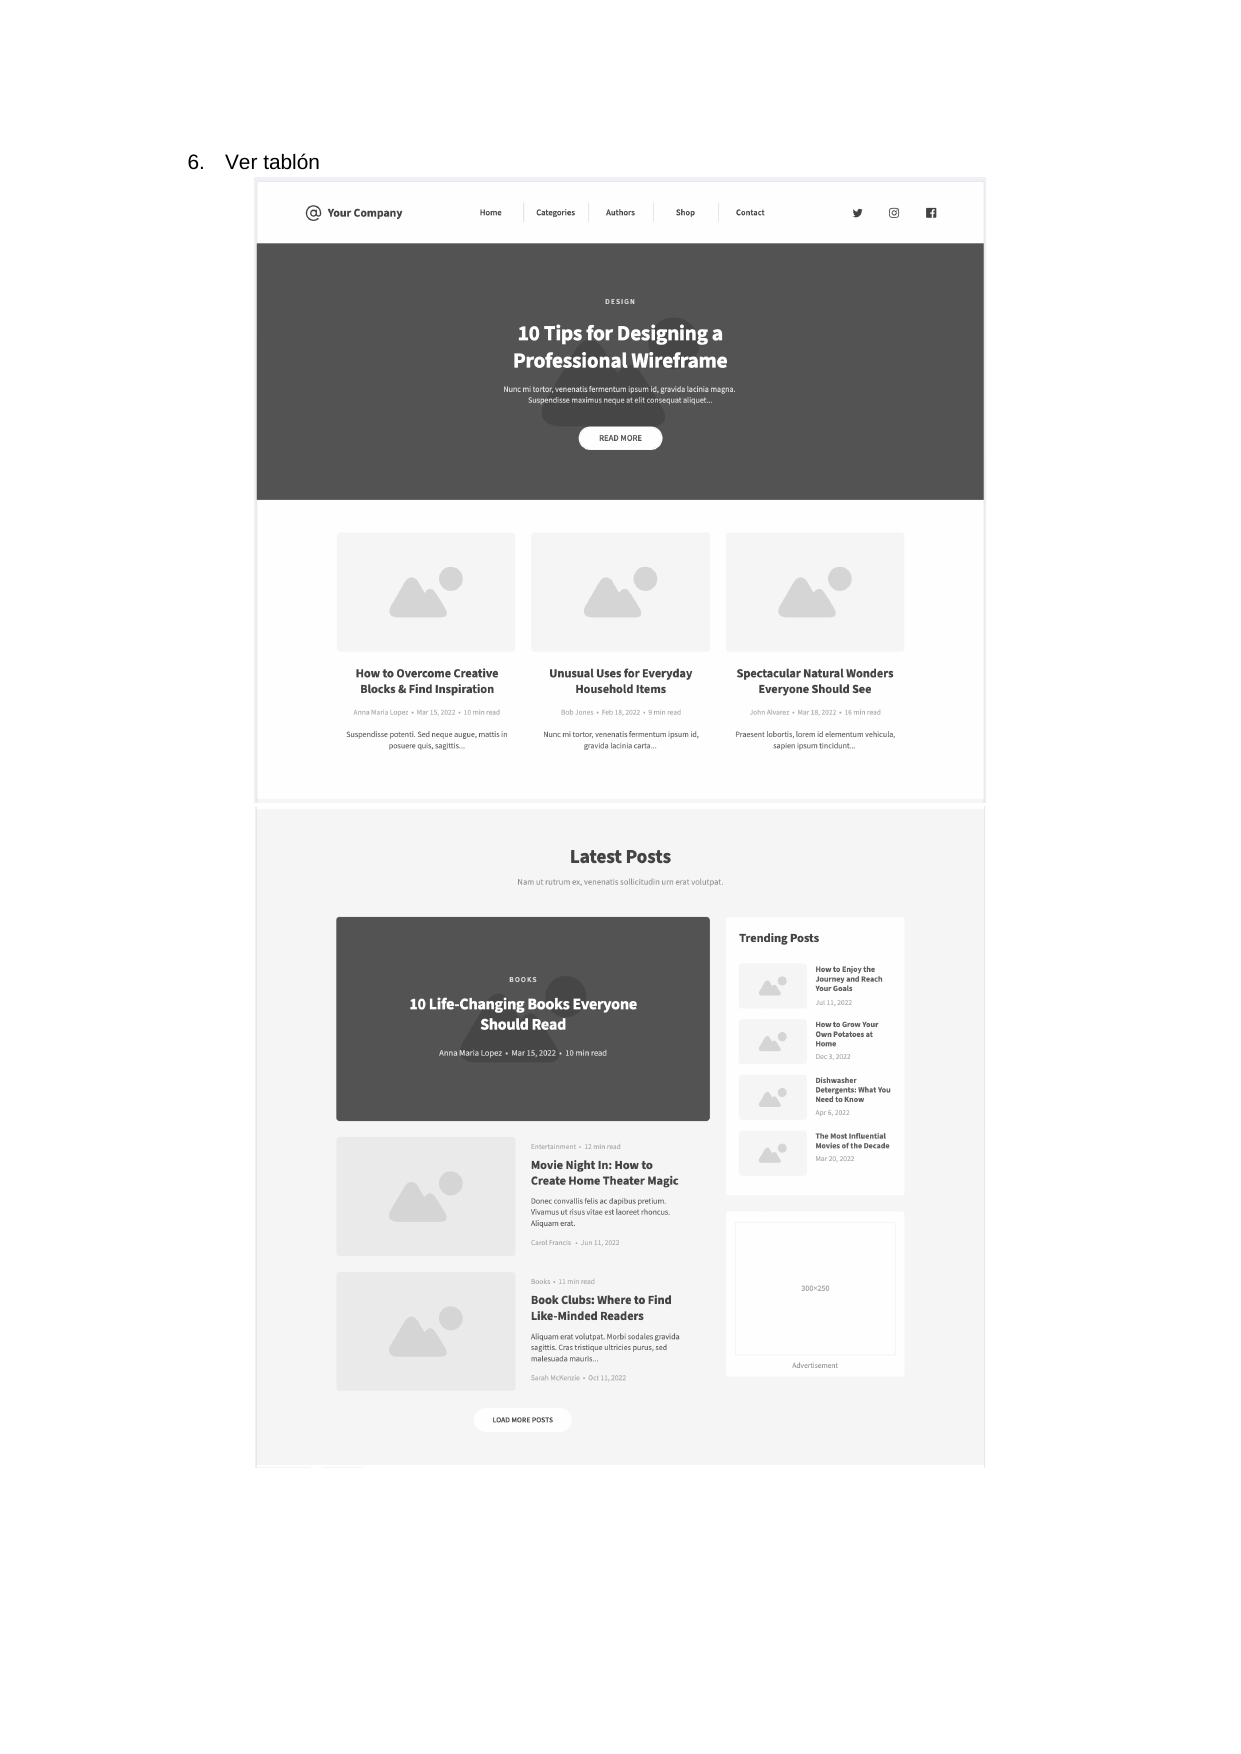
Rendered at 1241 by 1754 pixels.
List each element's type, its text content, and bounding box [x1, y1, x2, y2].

picture [254, 177, 987, 803]
picture [255, 806, 986, 1468]
list Ver tablón [187, 150, 1090, 174]
